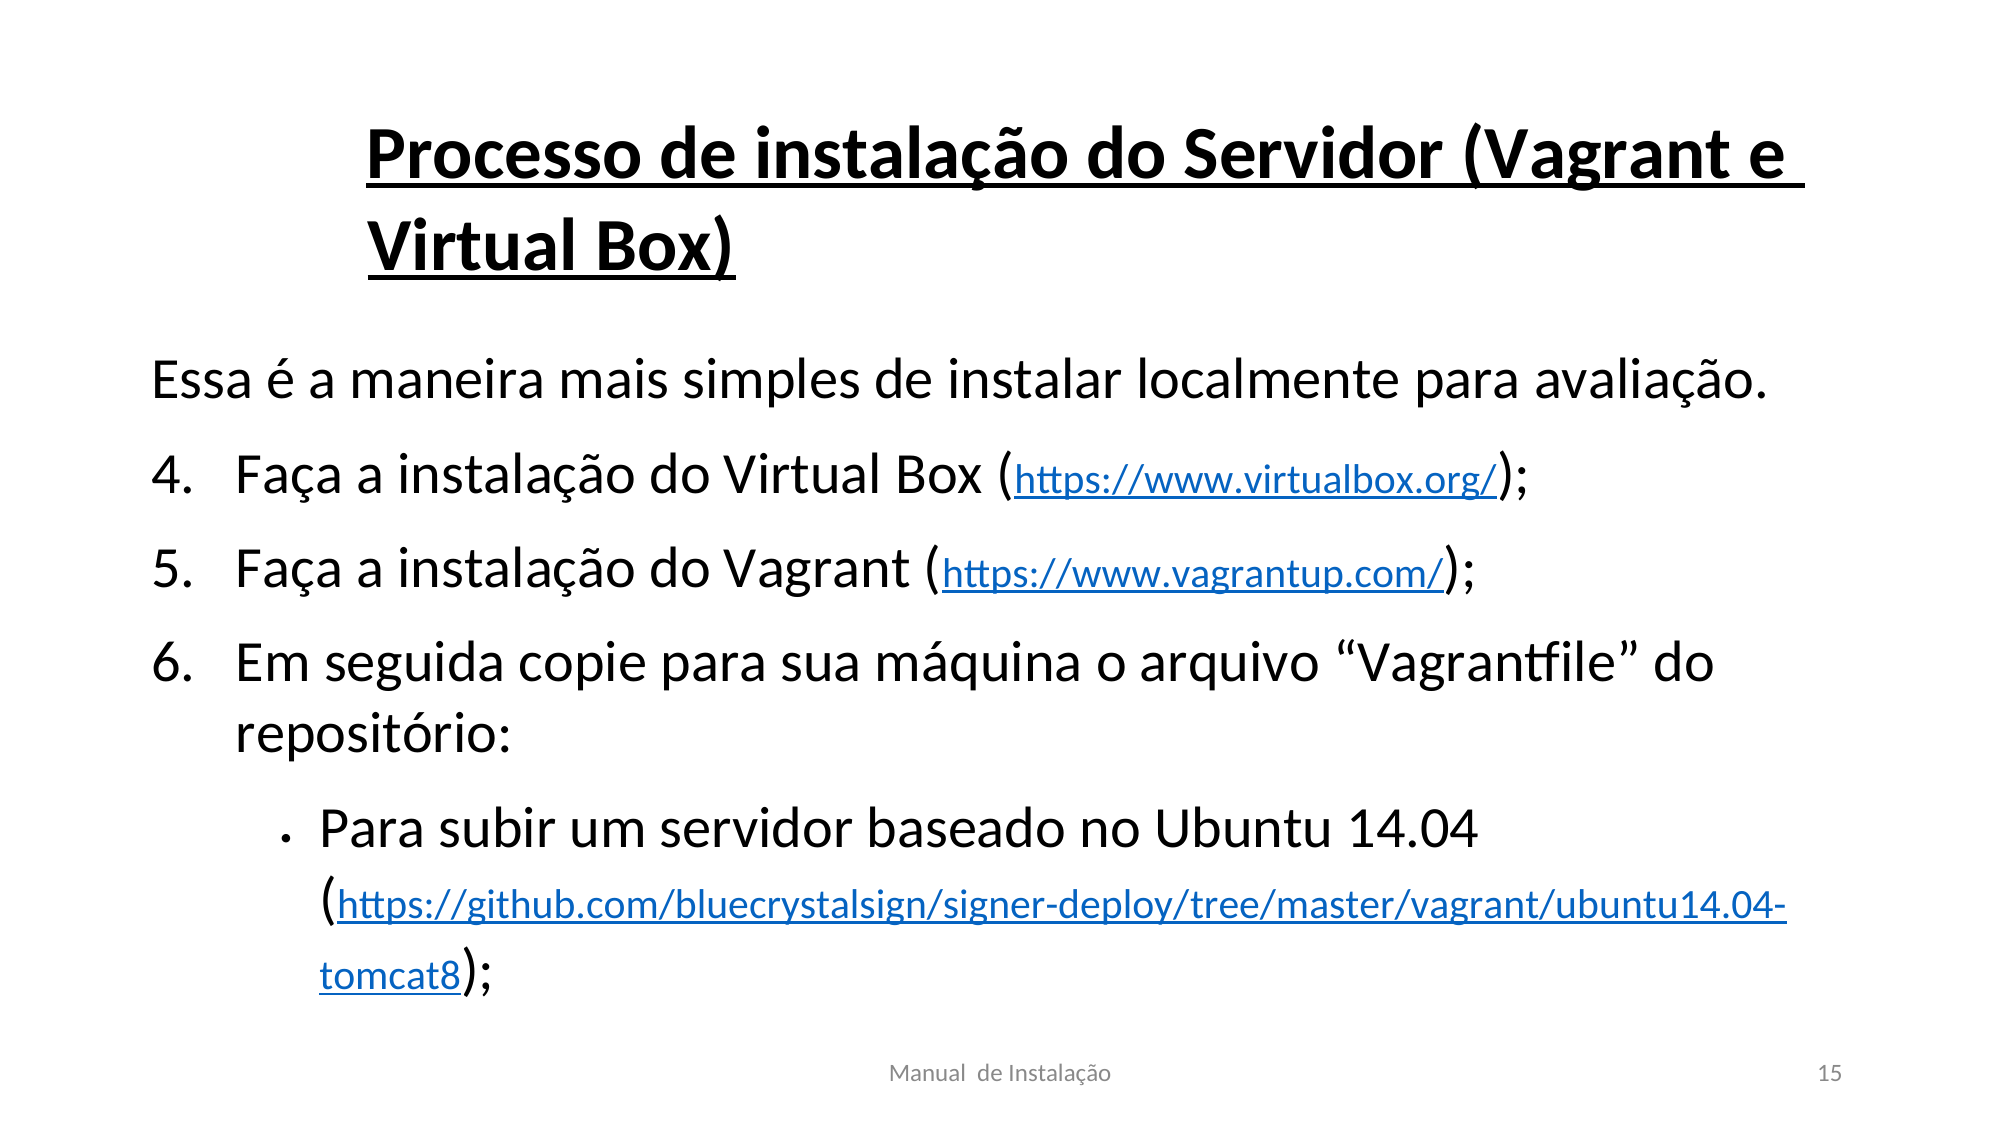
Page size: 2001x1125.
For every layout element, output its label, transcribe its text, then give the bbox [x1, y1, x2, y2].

list Faça a instalação do Vagrant (https://www.vagrantup.com/); [151, 531, 1842, 602]
list Faça a instalação do Virtual Box (https://www.virtualbox.org/); [151, 436, 1842, 508]
list Em seguida copie para sua máquina o arquivo “Vagrantfile” do repositório: [151, 625, 1842, 767]
subtitle Processo de instalação do Servidor (Vagrant e Virtual Box) [366, 106, 1842, 289]
list Para subir um servidor baseado no Ubuntu 14.04 (https://github.com/bluecrystalsign/signer-deploy/tree/master/vagrant/ubuntu14.04-tomcat8); [282, 791, 1842, 1004]
text Essa é a maneira mais simples de instalar localmente para avaliação. [151, 342, 1842, 413]
